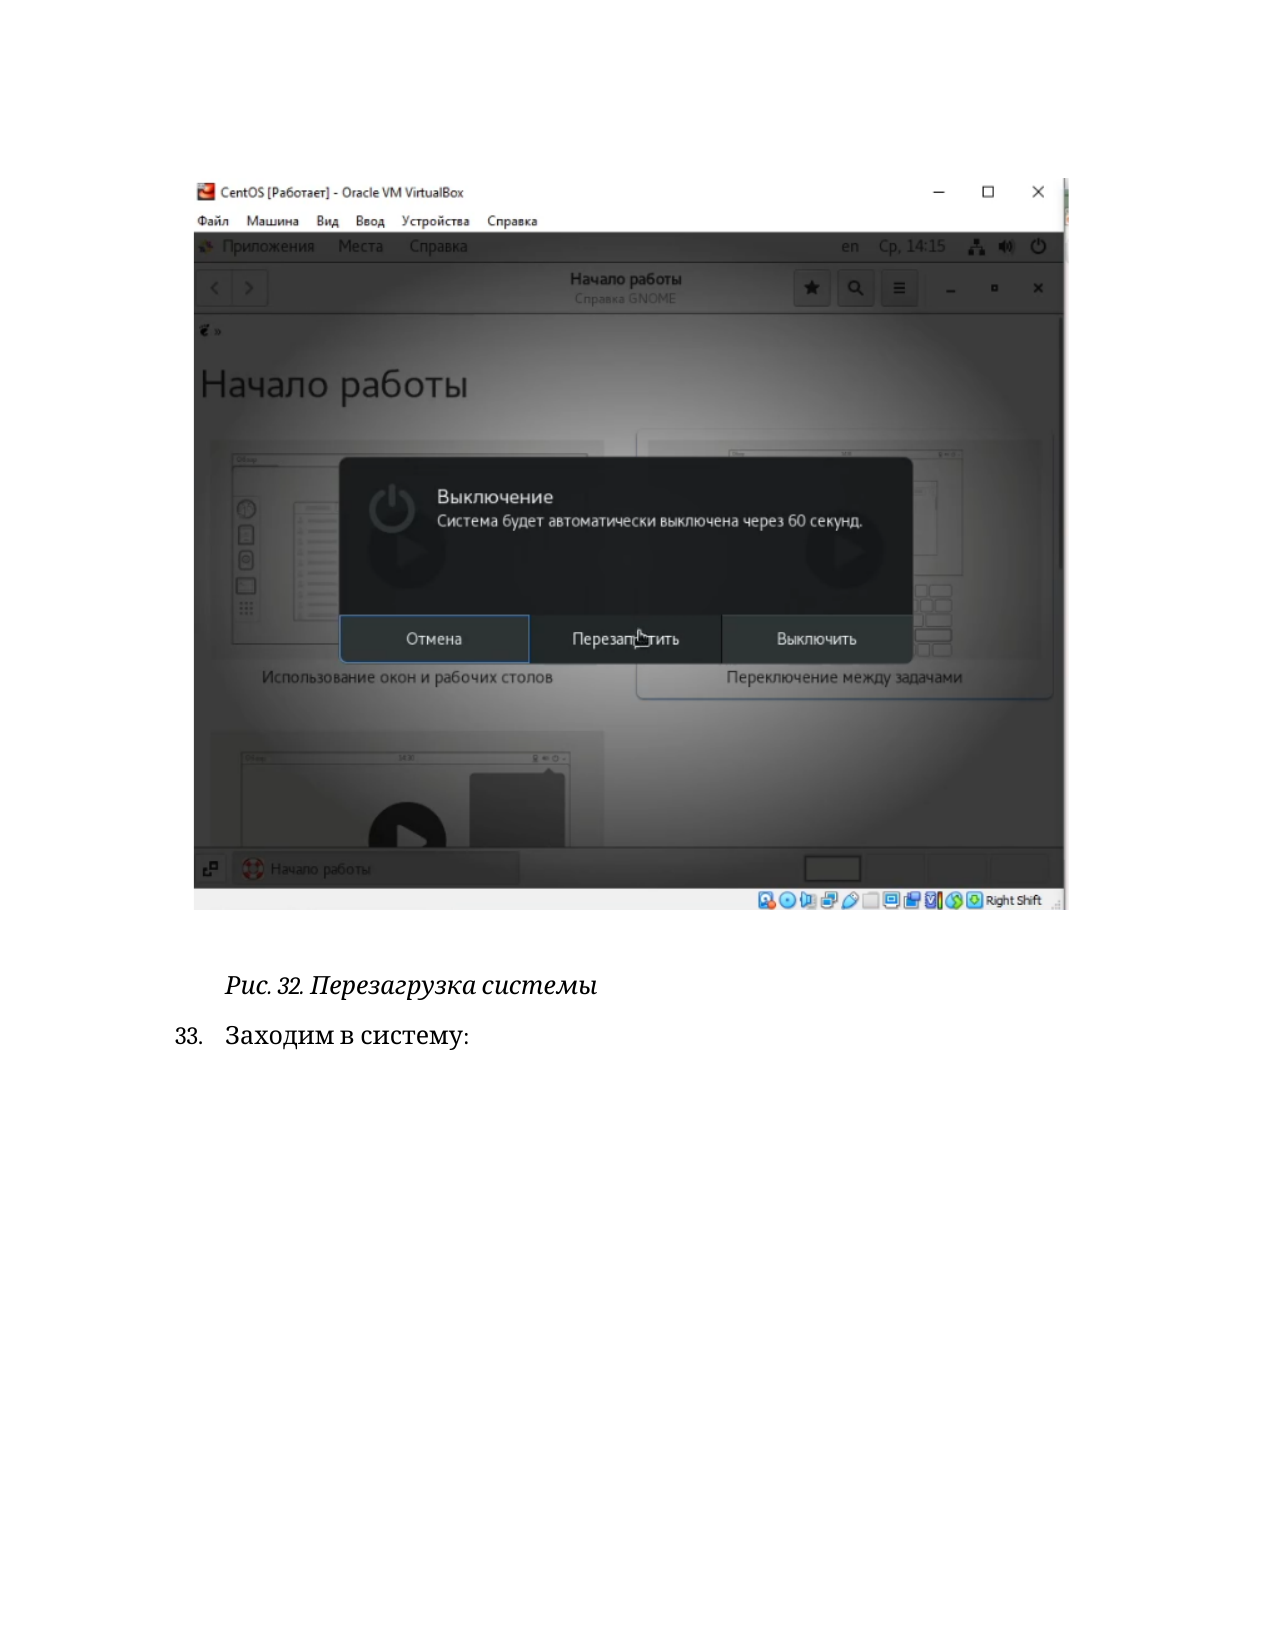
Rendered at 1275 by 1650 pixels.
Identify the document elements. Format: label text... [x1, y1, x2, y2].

picture [193, 178, 1069, 910]
list Заходим в систему: [175, 1022, 1125, 1050]
list Рис. 32. Перезагрузка системы [175, 972, 1125, 1001]
